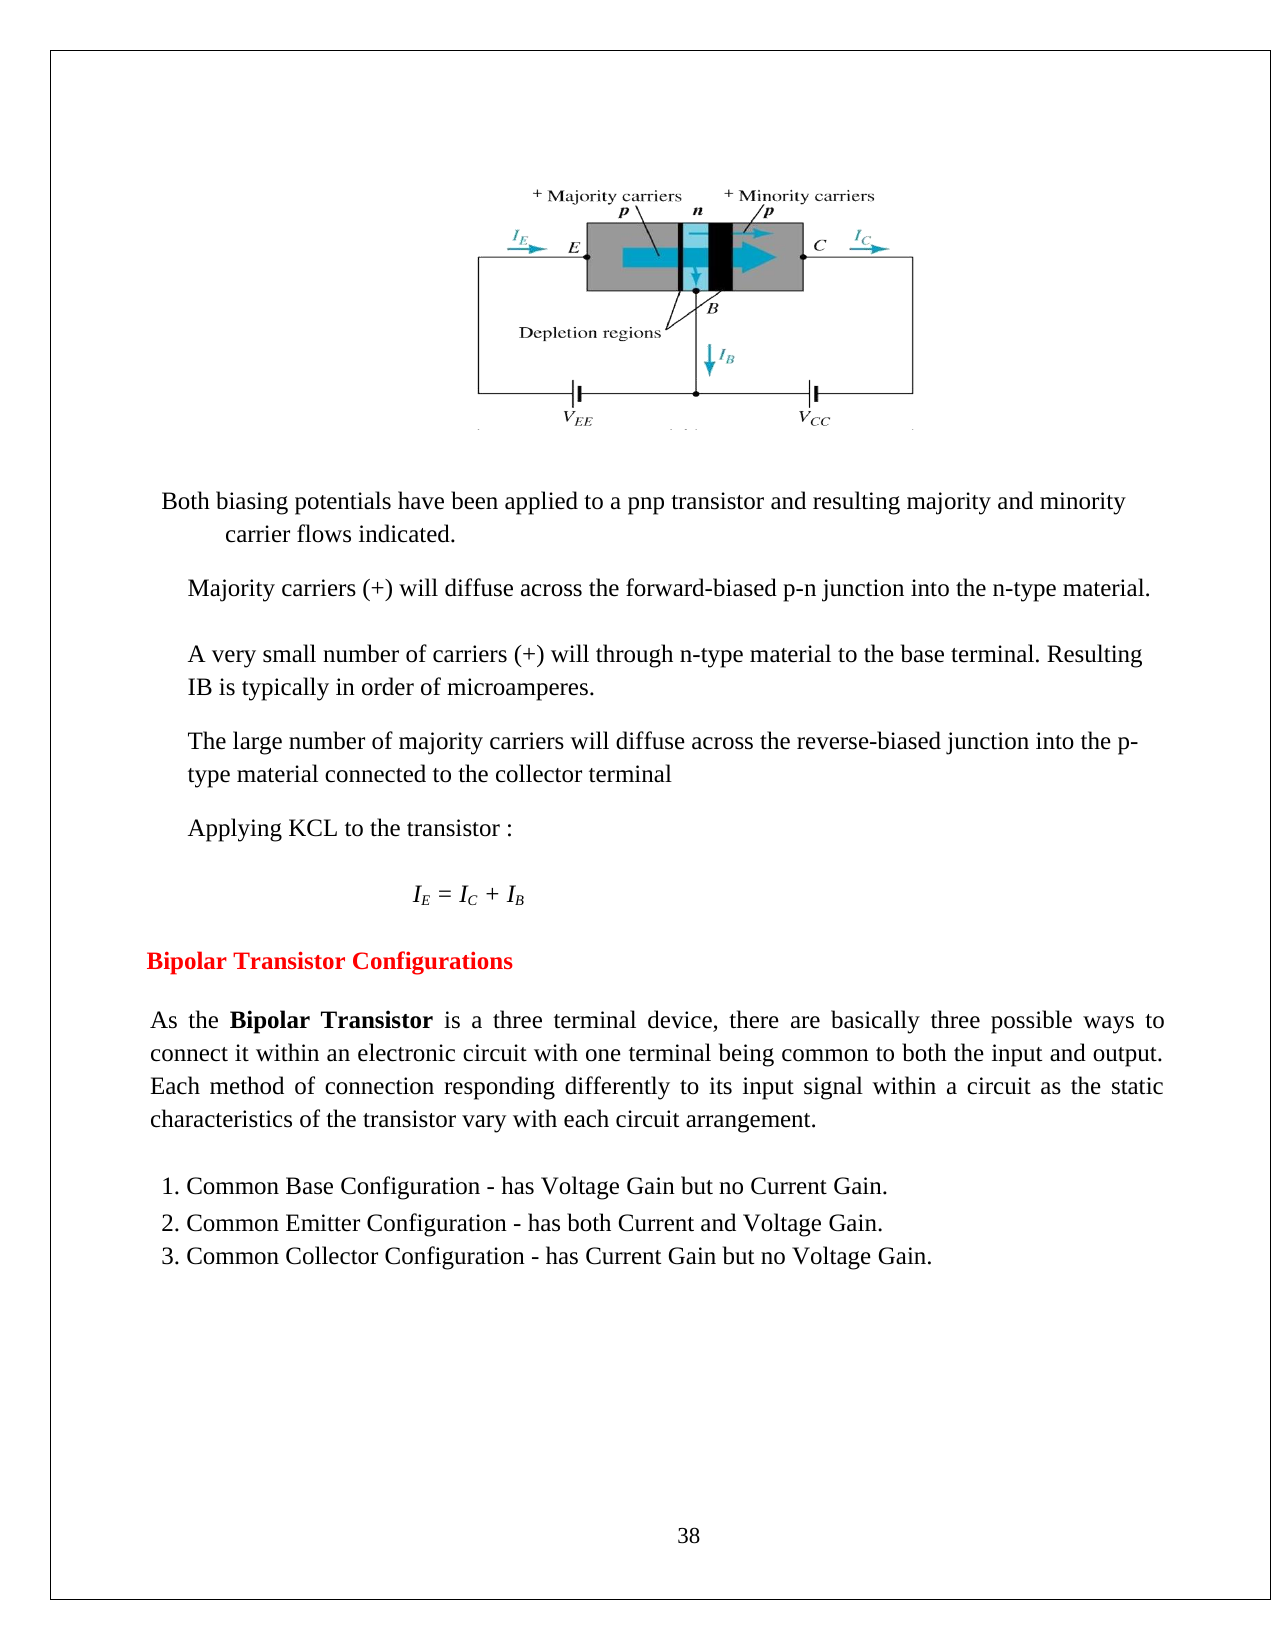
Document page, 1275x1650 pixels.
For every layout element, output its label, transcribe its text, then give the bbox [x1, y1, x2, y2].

list Common Base Configuration - has Voltage Gain but no Current Gain. [161, 1171, 1270, 1200]
text Applying KCL to the transistor : [187, 813, 1270, 841]
text IE = IC + IB [413, 879, 1270, 908]
picture [477, 189, 914, 430]
text As the Bipolar Transistor is a three terminal device, there are basically three possible ways to connect it within an electronic circuit with one terminal being common to both the input and output. Each method of connection responding differently to its input signal within a circuit as the static characteristics of the transistor vary with each circuit arrangement. [150, 1005, 1165, 1133]
list Common Collector Configuration - has Current Gain but no Voltage Gain. [161, 1241, 1270, 1270]
text The large number of majority carriers will diffuse across the reverse-biased junction into the p- type material connected to the collector terminal [187, 726, 1148, 788]
text A very small number of carriers (+) will through n-type material to the base terminal. Resulting IB is typically in order of microamperes. [187, 639, 1148, 701]
text Majority carriers (+) will diffuse across the forward-biased p-n junction into the n-type material. [187, 573, 1270, 602]
list Common Emitter Configuration - has both Current and Voltage Gain. [161, 1208, 1270, 1237]
text Both biasing potentials have been applied to a pnp transistor and resulting majority and minority carrier flows indicated. [161, 486, 1148, 548]
subtitle Bipolar Transistor Configurations [146, 946, 1270, 975]
